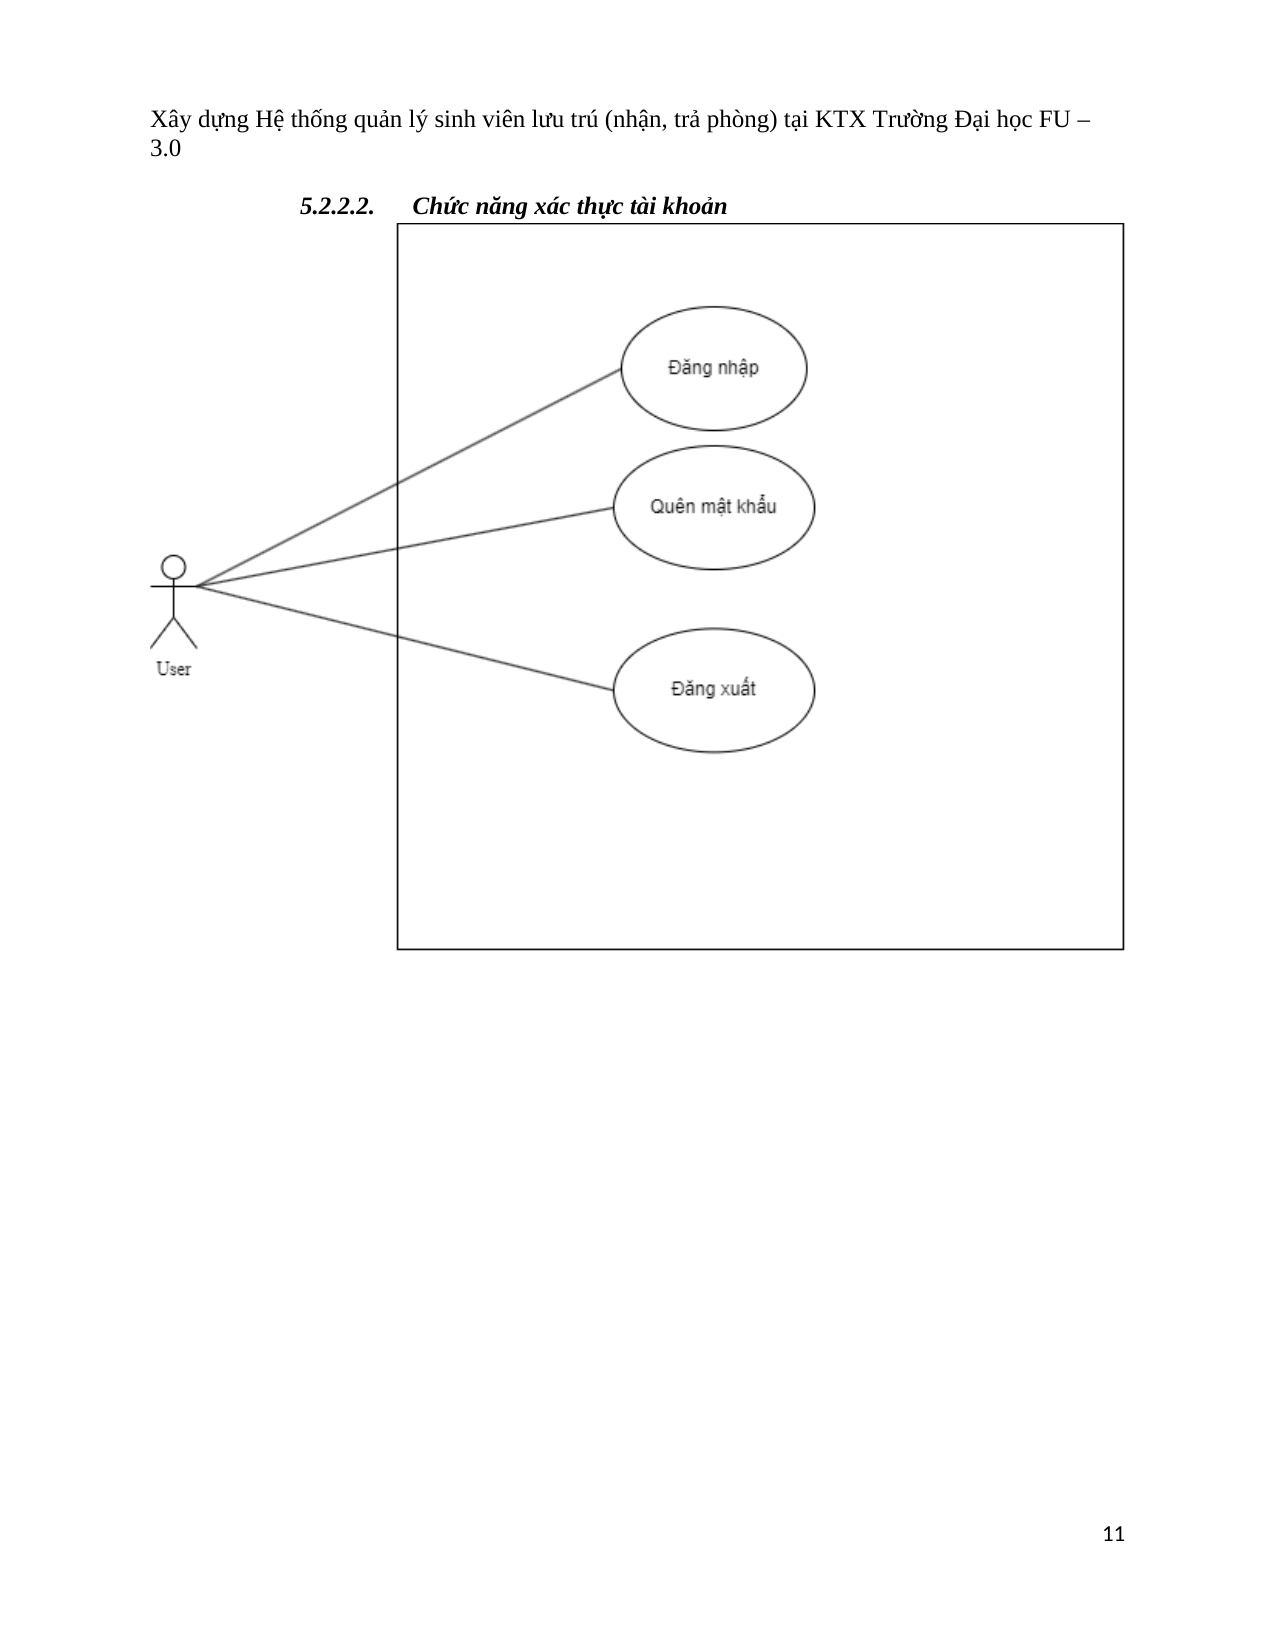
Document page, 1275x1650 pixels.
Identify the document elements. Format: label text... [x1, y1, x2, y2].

text Chức năng xác thực tài khoản [300, 191, 1125, 219]
picture [150, 223, 1125, 952]
